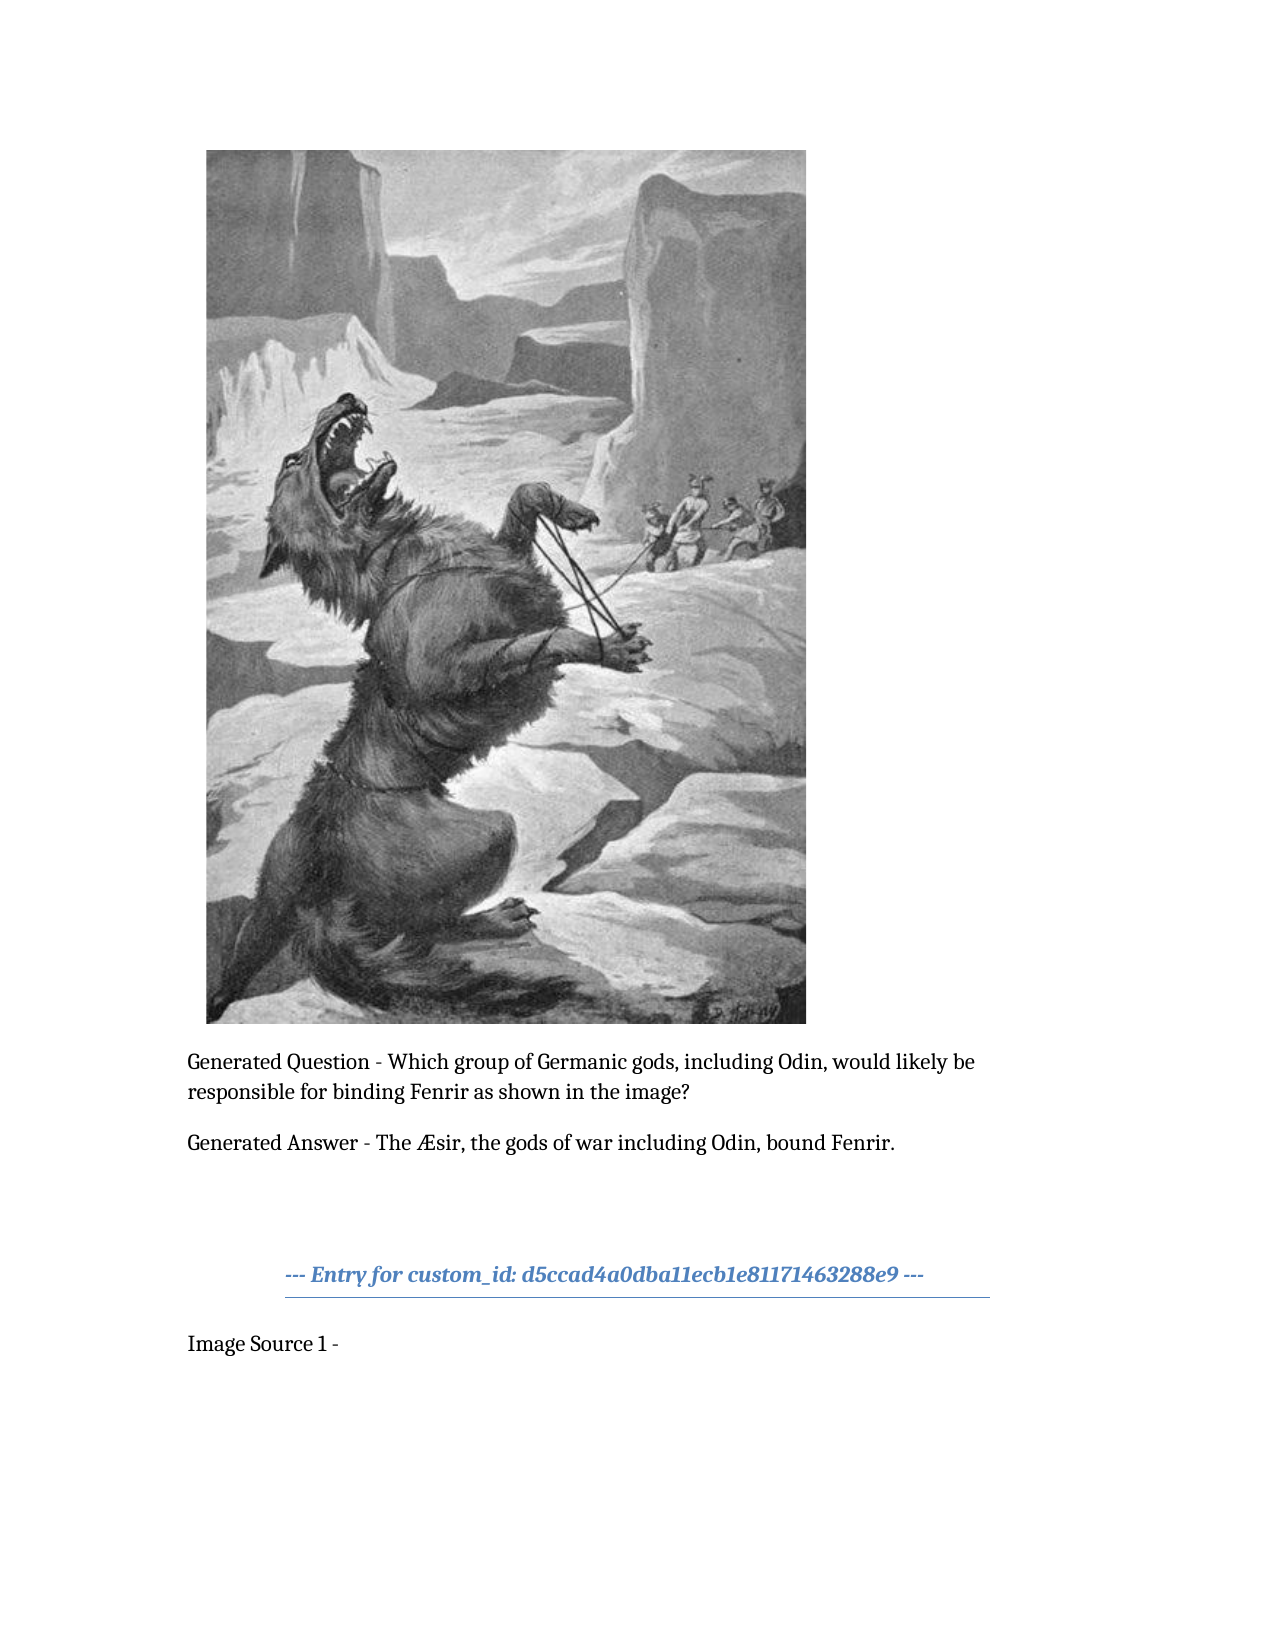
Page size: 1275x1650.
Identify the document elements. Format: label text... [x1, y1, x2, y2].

text Generated Answer - The Æsir, the gods of war including Odin, bound Fenrir. [187, 1130, 1087, 1156]
text --- Entry for custom_id: d5ccad4a0dba11ecb1e81171463288e9 --- [285, 1262, 990, 1297]
text Generated Question - Which group of Germanic gods, including Odin, would likely be responsible for binding Fenrir as shown in the image? [187, 1048, 1087, 1105]
picture [206, 150, 807, 1024]
text Image Source 1 - [187, 1331, 1087, 1357]
